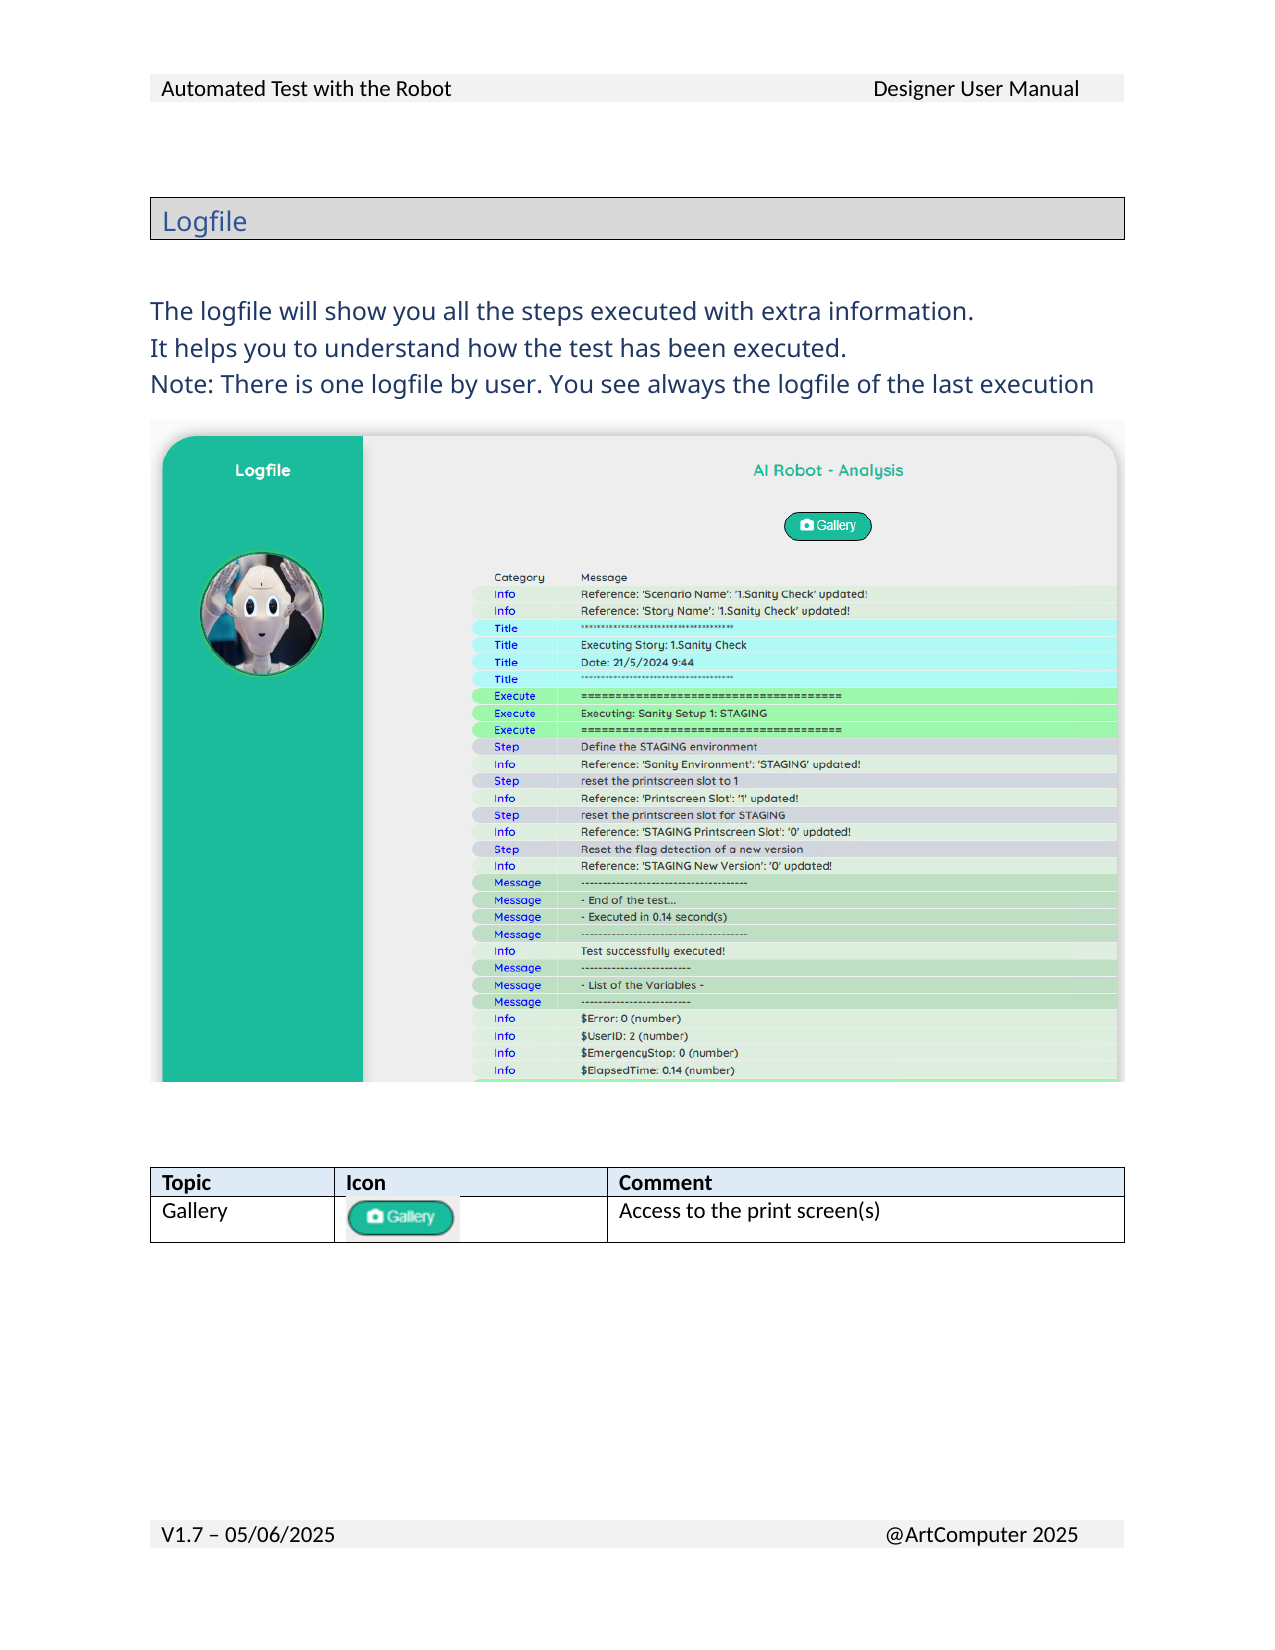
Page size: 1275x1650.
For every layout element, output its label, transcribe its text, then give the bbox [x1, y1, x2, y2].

picture [150, 420, 1125, 1082]
table_cell [335, 1197, 345, 1242]
table_cell Access to the print screen(s) [608, 1197, 1124, 1242]
picture [345, 1196, 460, 1242]
table_header Topic [151, 1168, 334, 1196]
text The logfile will show you all the steps executed with extra information. It helps you to understand how the test has been executed. Note: There is one logfile by user. You see always the logfile of the last execution [150, 293, 1125, 401]
table_header Logfile [151, 198, 1124, 239]
table_header Comment [608, 1168, 1124, 1196]
table_header Icon [335, 1168, 607, 1196]
table_cell Gallery [151, 1197, 334, 1242]
table_cell [460, 1197, 607, 1242]
